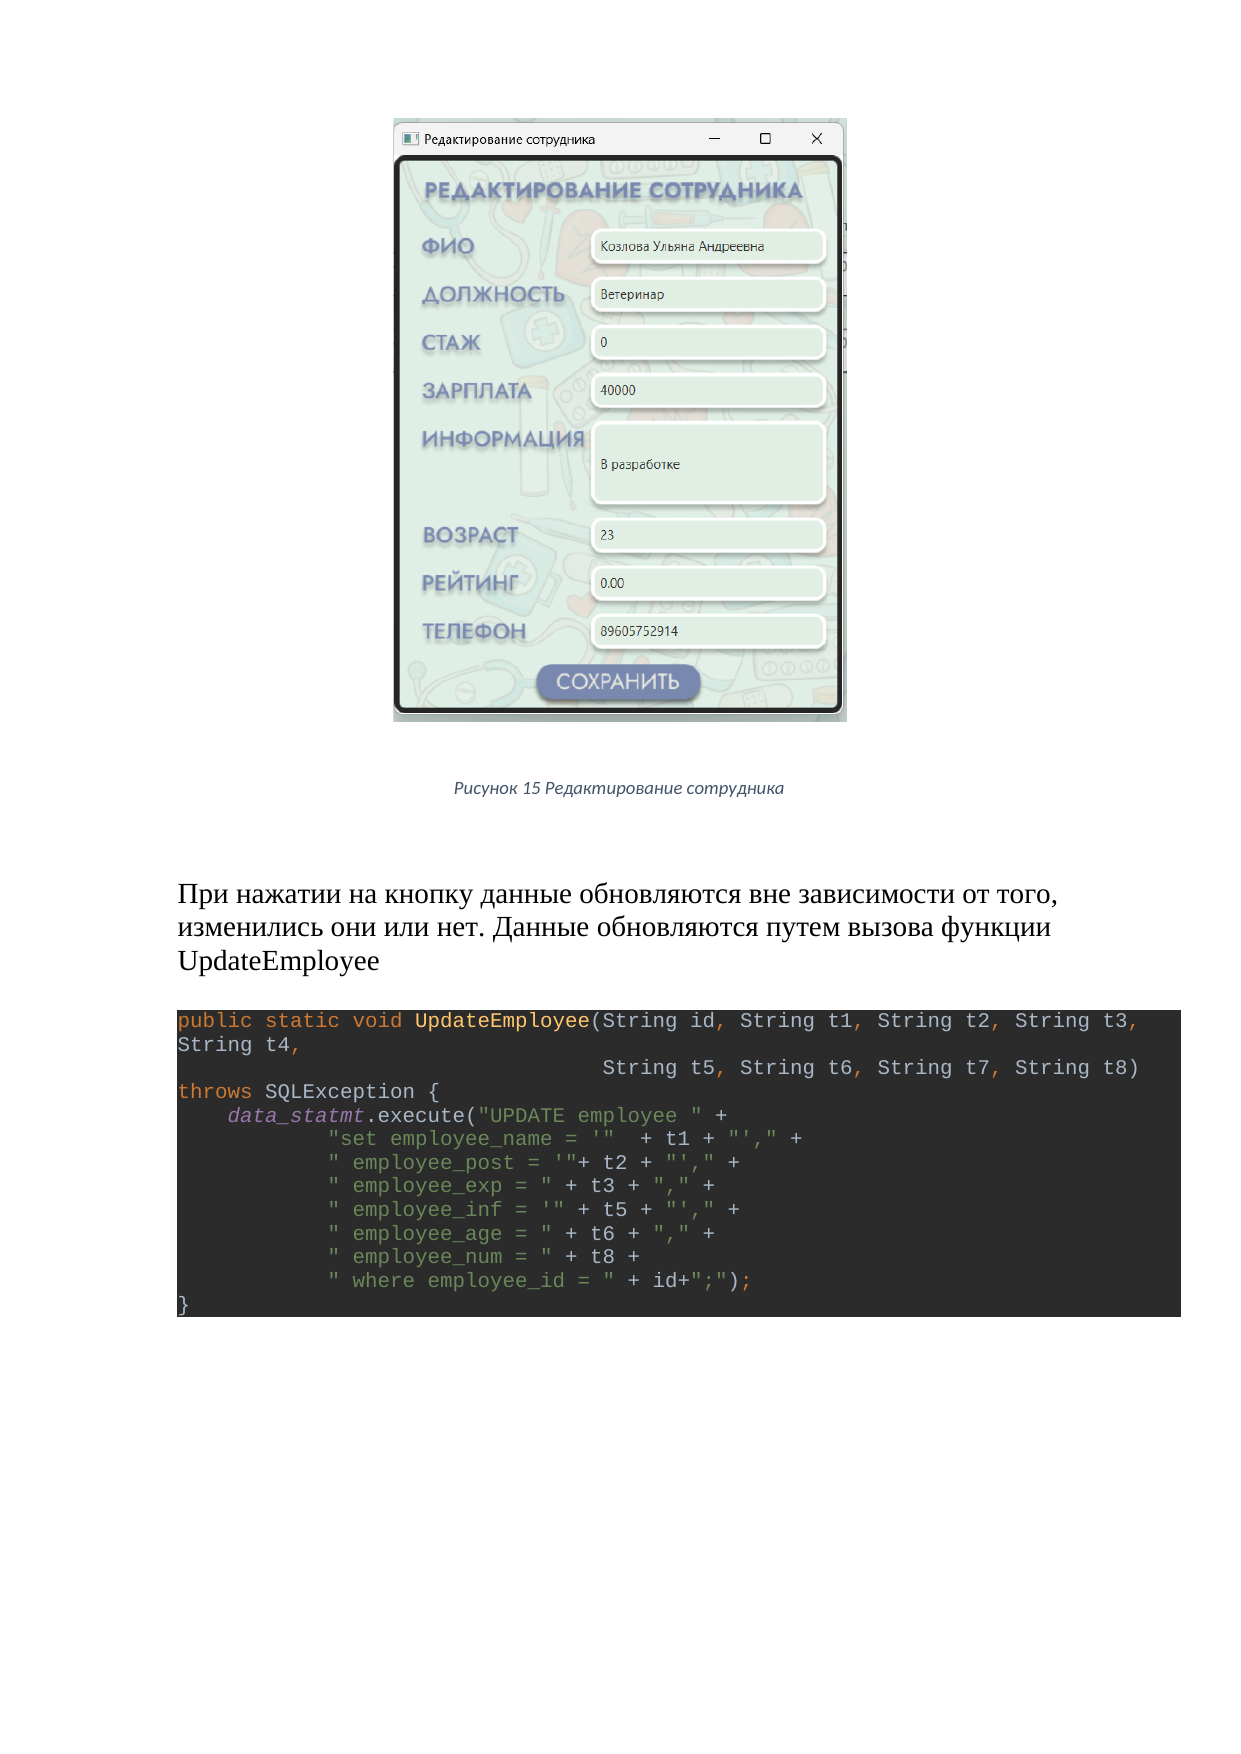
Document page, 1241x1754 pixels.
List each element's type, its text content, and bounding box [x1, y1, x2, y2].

picture [393, 118, 847, 722]
text При нажатии на кнопку данные обновляются вне зависимости от того, изменились они или нет. Данные обновляются путем вызова функции UpdateEmployee [177, 876, 1181, 976]
text public static void UpdateEmployee(String id, String t1, String t2, String t3, String t4, String t5, String t6, String t7, String t8) throws SQLException { data_statmt.execute("UPDATE employee " + "set employee_name = '" + t1 + "'," + " employee_post = '"+ t2 + "'," + " employee_exp = " + t3 + "," + " employee_inf = '" + t5 + "'," + " employee_age = " + t6 + "," + " employee_num = " + t8 + " where employee_id = " + id+";"); } [177, 1010, 1181, 1317]
